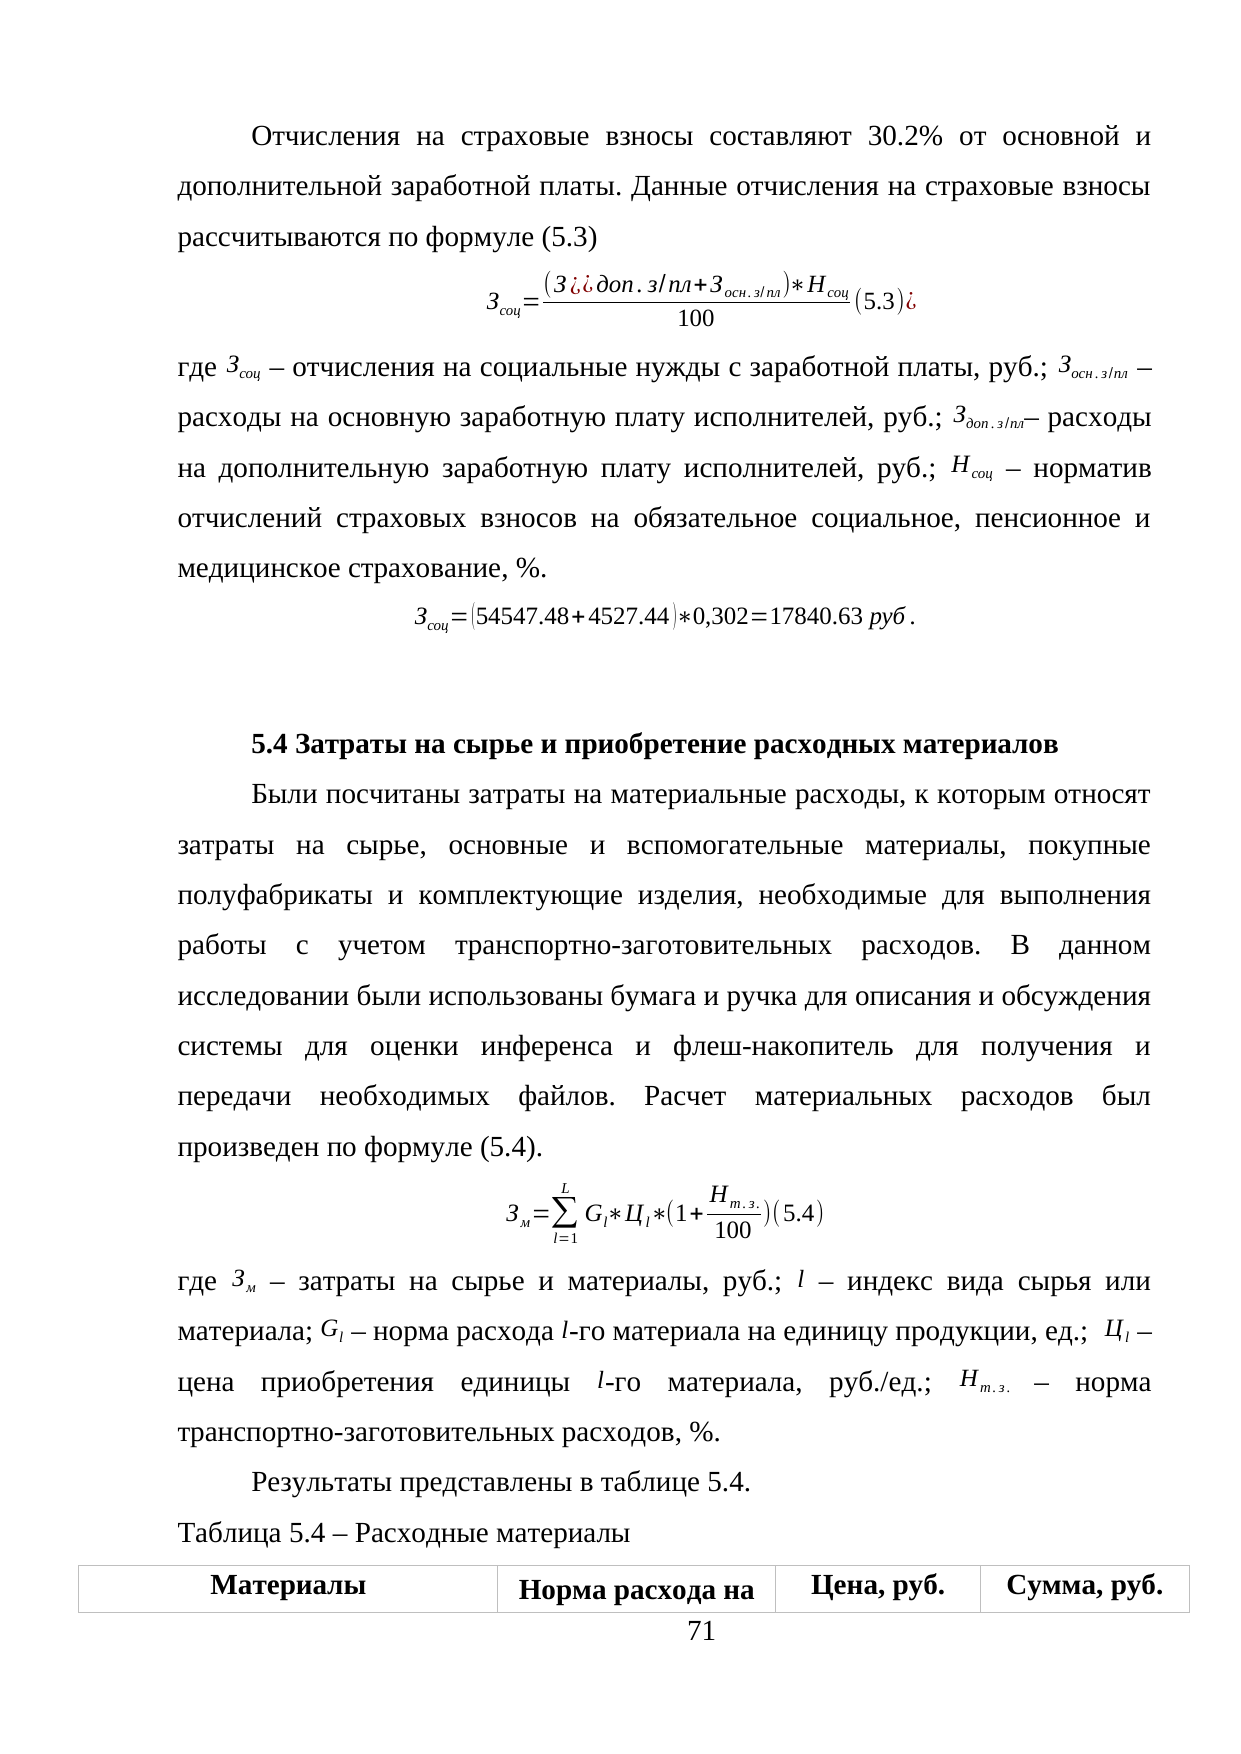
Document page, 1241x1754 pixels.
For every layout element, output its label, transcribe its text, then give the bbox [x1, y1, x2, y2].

subtitle 5.4 Затраты на сырье и приобретение расходных материалов [177, 726, 1152, 760]
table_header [498, 1566, 775, 1612]
text Таблица 5.4 – Расходные материалы [177, 1515, 1152, 1548]
table_header Материалы [79, 1566, 497, 1612]
text Были посчитаны затраты на материальные расходы, к которым относят затраты на сырье, основные и вспомогательные материалы, покупные полуфабрикаты и комплектующие изделия, необходимые для выполнения работы c учетом транспортно-заготовительных расходов. В данном исследовании были использованы бумага и ручка для описания и обсуждения системы для оценки инференса и флеш-накопитель для получения и передачи необходимых файлов. Расчет материальных расходов был произведен по формуле (5.4). [177, 777, 1152, 1162]
text где – затраты на сырье и материалы, руб.; – индекс вида сырья или материала; – норма расхода -го материала на единицу продукции, ед.; – цена приобретения единицы -го материала, руб./ед.; – норма транспортно-заготовительных расходов, %. [177, 1263, 1152, 1448]
table_header Сумма, руб. [981, 1566, 1189, 1612]
table_header Цена, руб. [776, 1566, 980, 1612]
text Результаты представлены в таблице 5.4. [177, 1464, 1152, 1498]
text Отчисления на страховые взносы составляют 30.2% от основной и дополнительной заработной платы. Данные отчисления на страховые взносы рассчитываются по формуле (5.3) [177, 118, 1152, 252]
text где – отчисления на социальные нужды с заработной платы, руб.; – расходы на основную заработную плату исполнителей, руб.; – расходы на дополнительную заработную плату исполнителей, руб.; – норматив отчислений страховых взносов на обязательное социальное, пенсионное и медицинское страхование, %. [177, 349, 1152, 584]
